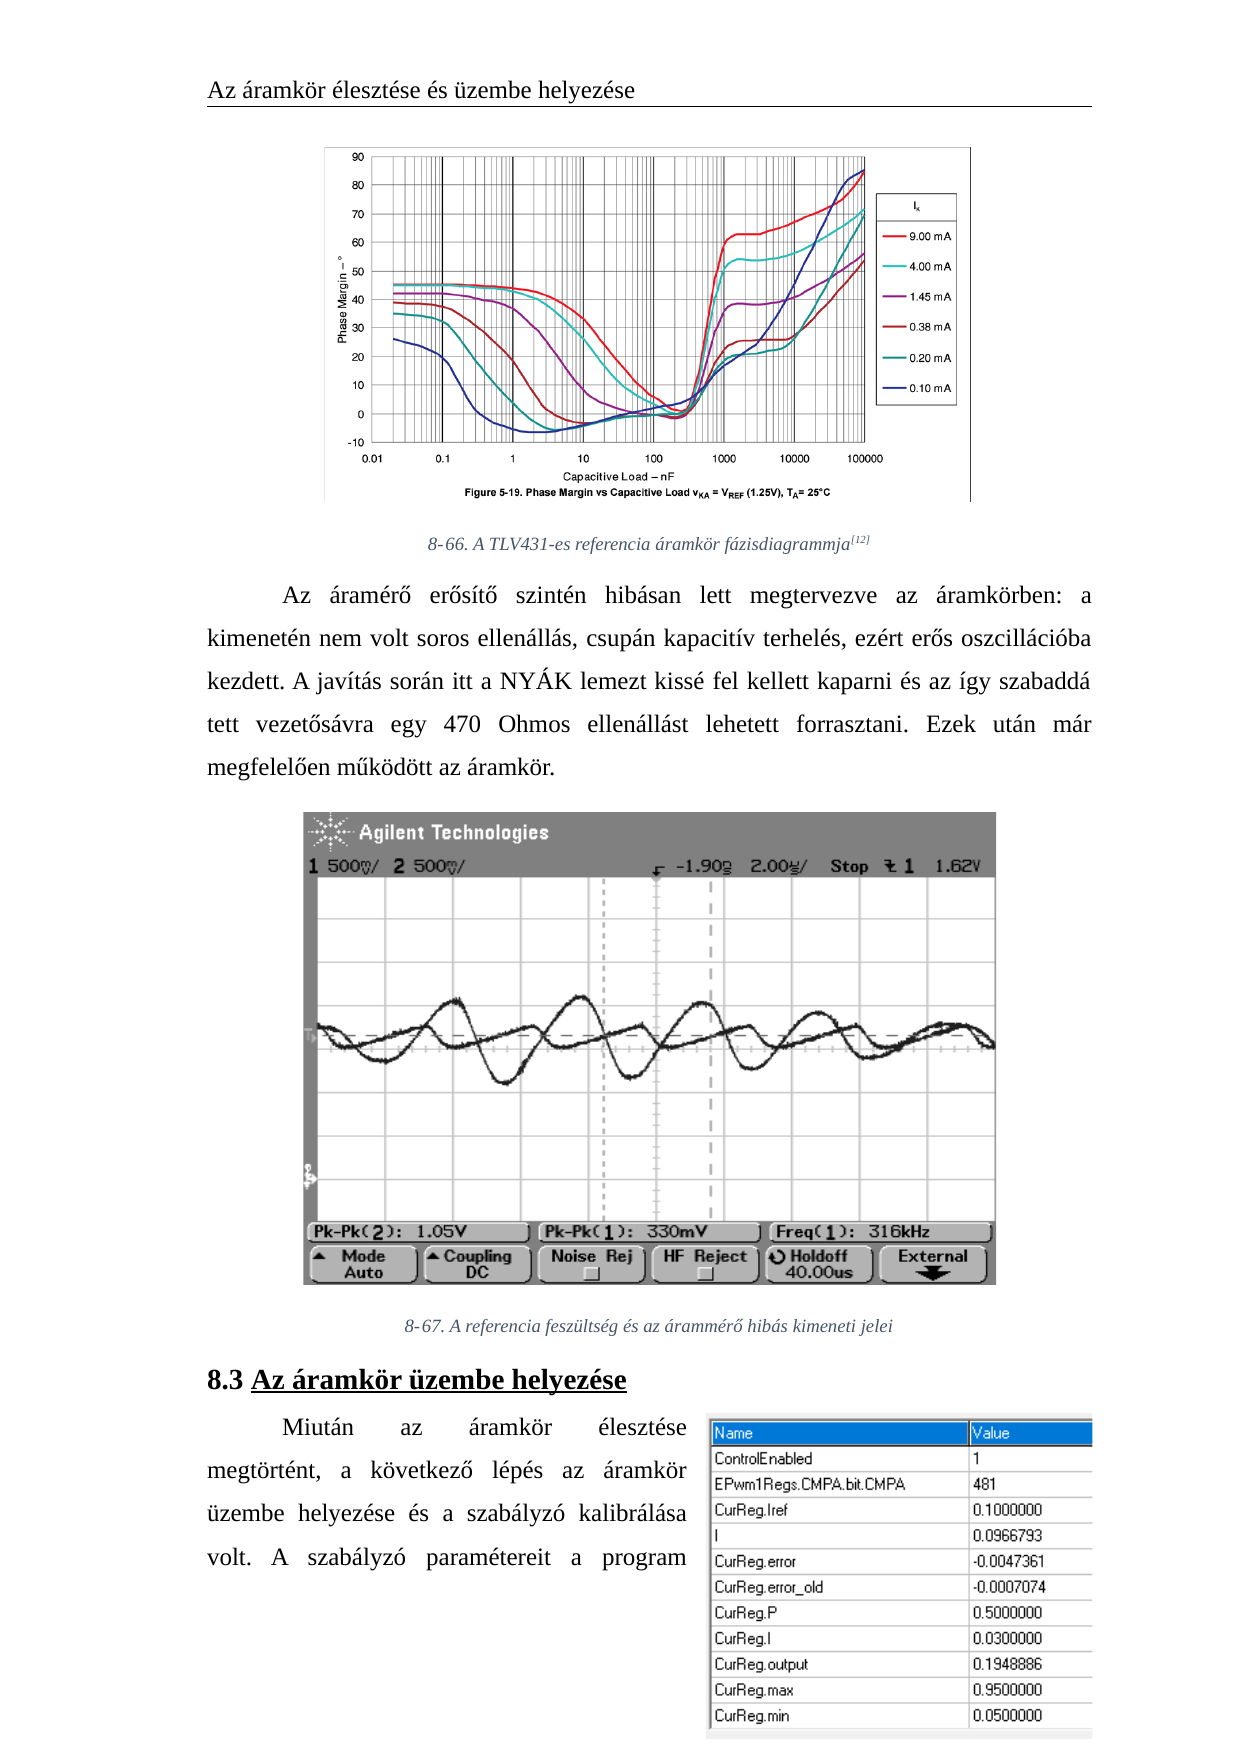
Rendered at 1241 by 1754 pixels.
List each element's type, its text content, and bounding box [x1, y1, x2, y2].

text Az áramérő erősítő szintén hibásan lett megtervezve az áramkörben: a kimenetén nem volt soros ellenállás, csupán kapacitív terhelés, ezért erős oszcillációba kezdett. A javítás során itt a NYÁK lemezt kissé fel kellett kaparni és az így szabaddá tett vezetősávra egy 470 Ohmos ellenállást lehetett forrasztani. Ezek után már megfelelően működött az áramkör. [207, 580, 1092, 781]
picture [303, 812, 997, 1285]
picture [324, 147, 975, 502]
picture [705, 1413, 1093, 1739]
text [207, 1412, 1092, 1570]
subtitle Az áramkör üzembe helyezése [207, 1362, 1092, 1396]
